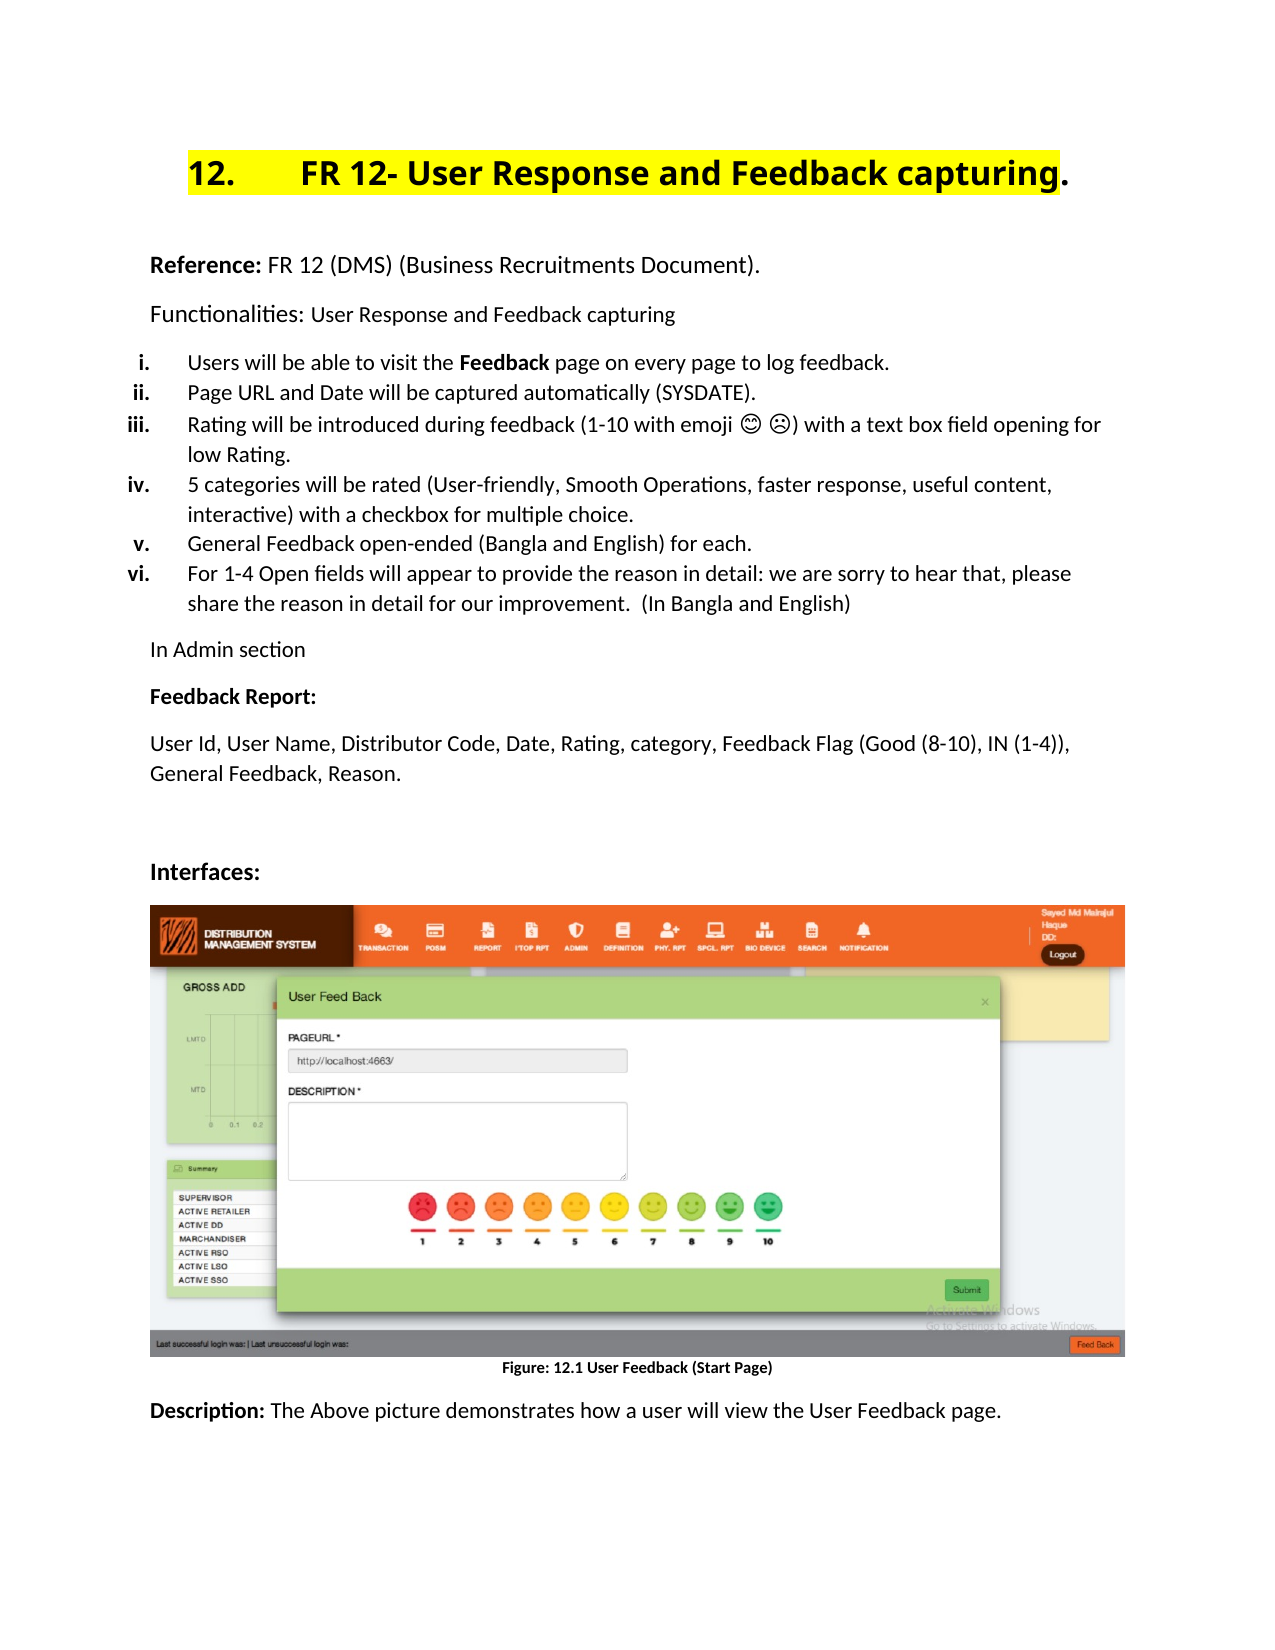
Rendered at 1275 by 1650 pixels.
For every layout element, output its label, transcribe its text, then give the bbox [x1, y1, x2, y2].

text User Id, User Name, Distributor Code, Date, Rating, category, Feedback Flag (Good (8-10), IN (1-4)), General Feedback, Reason. [150, 729, 1125, 787]
text Reference: FR 12 (DMS) (Business Recruitments Document). [150, 249, 1125, 279]
text Interfaces: [150, 856, 1125, 886]
text Feedback Report: [150, 682, 1125, 710]
list 5 categories will be rated (User-friendly, Smooth Operations, faster response, useful content, interactive) with a checkbox for multiple choice. [150, 470, 1125, 528]
subtitle FR 12- User Response and Feedback capturing. [1060, 150, 1125, 195]
list Page URL and Date will be captured automatically (SYSDATE). [150, 378, 1125, 406]
text Functionalities: User Response and Feedback capturing [150, 299, 1125, 329]
list For 1-4 Open fields will appear to provide the reason in detail: we are sorry to hear that, please share the reason in detail for our improvement. (In Bangla and English) [150, 559, 1125, 617]
text Figure: 12.1 User Feedback (Start Page) [150, 1357, 1125, 1378]
text Description: The Above picture demonstrates how a user will view the User Feedback page. [150, 1396, 1125, 1424]
picture [150, 905, 1125, 1357]
text In Admin section [150, 635, 1125, 663]
list Users will be able to visit the Feedback page on every page to log feedback. [150, 348, 1125, 376]
list General Feedback open-ended (Bangla and English) for each. [150, 529, 1125, 558]
list Rating will be introduced during feedback (1-10 with emoji 😊 ☹) with a text box field opening for low Rating. [150, 408, 1125, 468]
